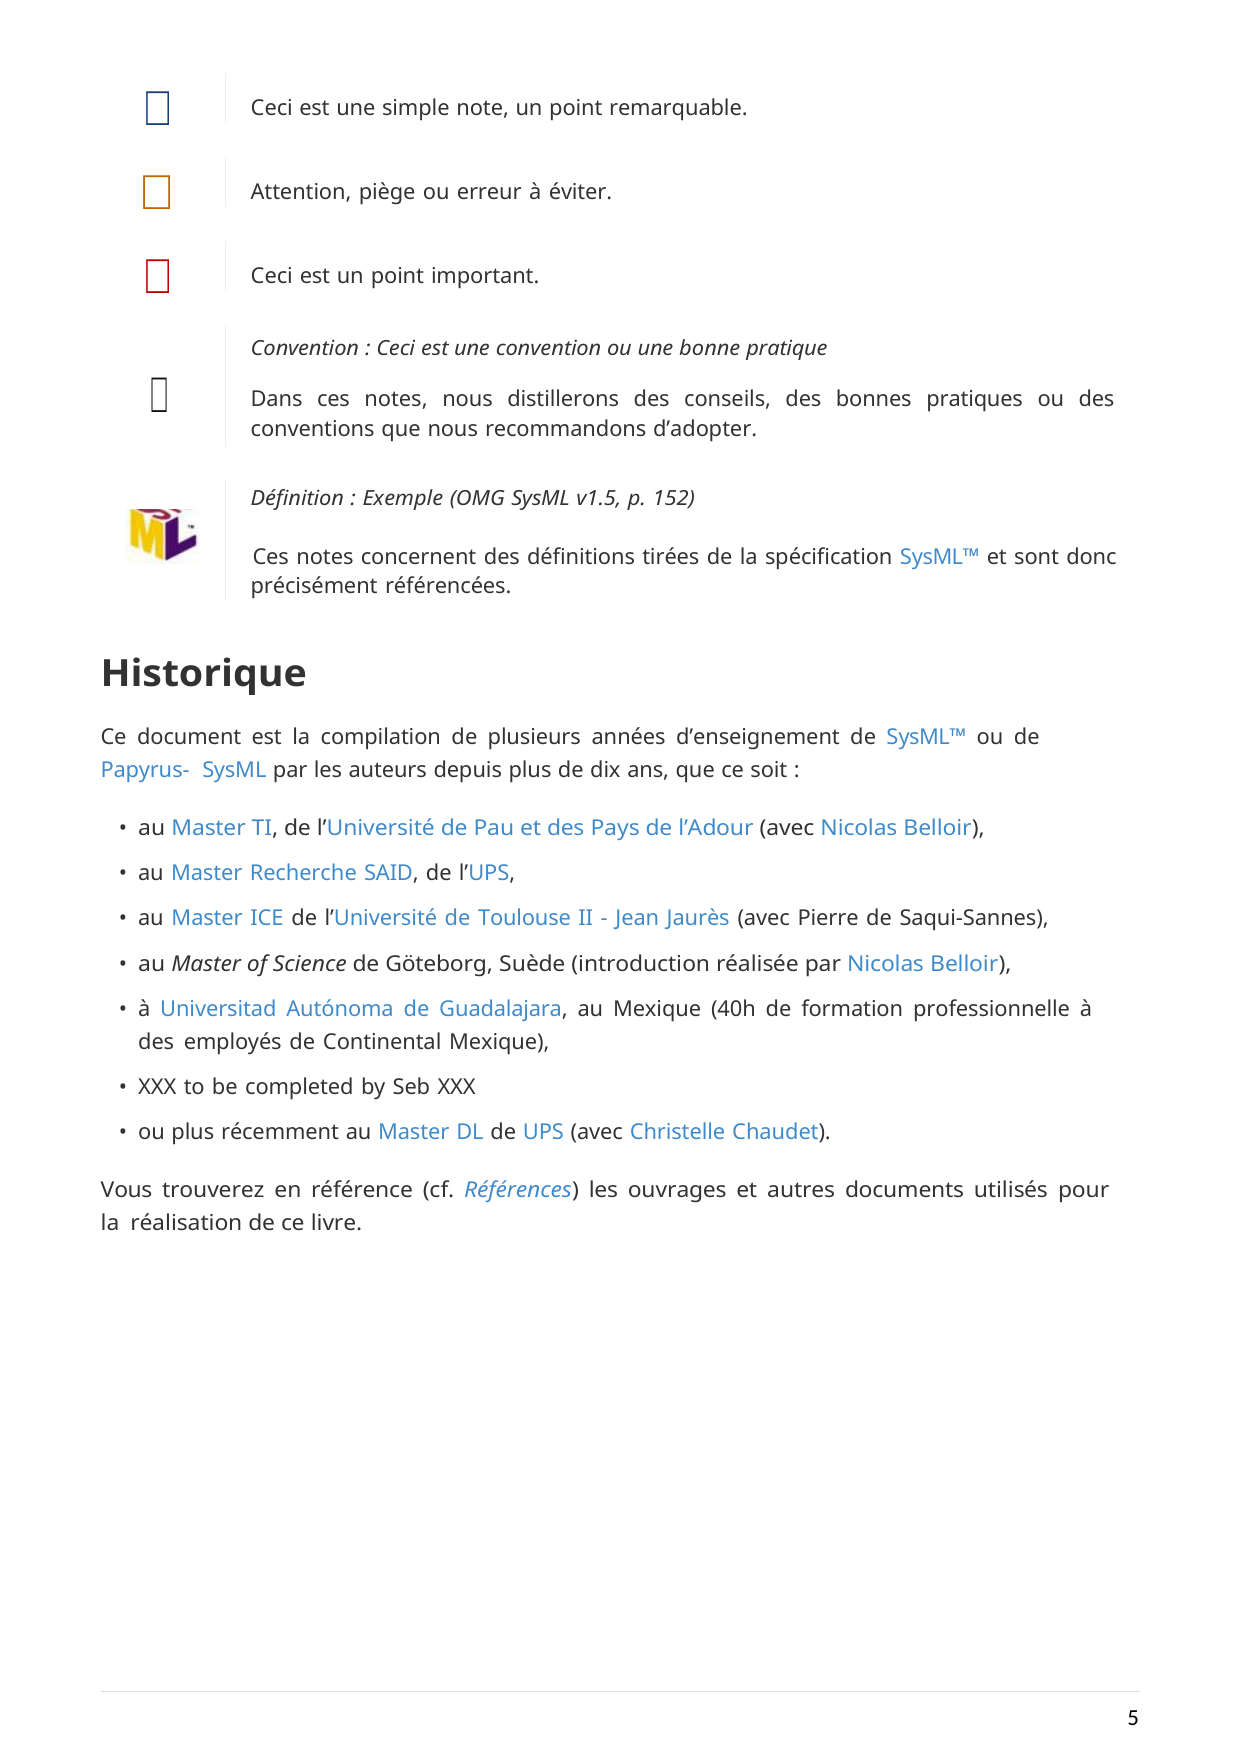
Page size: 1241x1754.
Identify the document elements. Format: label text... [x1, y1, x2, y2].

text  Ceci est un point important. [142, 238, 1151, 303]
list XXX to be completed by Seb XXX [118, 1071, 1151, 1101]
list à Universitad Autónoma de Guadalajara, au Mexique (40h de formation professionnelle à des employés de Continental Mexique), [118, 993, 1135, 1056]
text Définition : Exemple (OMG SysML v1.5, p. 152) [277, 489, 1151, 509]
text  Attention, piège ou erreur à éviter. [138, 154, 1151, 219]
text Ces notes concernent des définitions tirées de la spécification SysML™ et sont donc précisément référencées. [125, 512, 1135, 600]
text  Dans ces notes, nous distillerons des conseils, des bonnes pratiques ou des conventions que nous recommandons d’adopter. [148, 362, 1115, 443]
list ou plus récemment au Master DL de UPS (avec Christelle Chaudet). [118, 1116, 1151, 1146]
list au Master ICE de l’Université de Toulouse II - Jean Jaurès (avec Pierre de Saqui-Sannes), [118, 902, 1151, 932]
text  Ceci est une simple note, un point remarquable. [142, 70, 1151, 136]
subtitle Historique [100, 646, 1151, 697]
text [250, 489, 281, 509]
list au Master of Science de Göteborg, Suède (introduction réalisée par Nicolas Belloir), [118, 948, 1151, 977]
text Ce document est la compilation de plusieurs années d’enseignement de SysML™ ou de Papyrus- SysML par les auteurs depuis plus de dix ans, que ce soit : [100, 721, 1135, 784]
picture [125, 509, 201, 564]
text Convention : Ceci est une convention ou une bonne pratique [250, 335, 1151, 360]
list au Master Recherche SAID, de l’UPS, [118, 857, 1151, 887]
list au Master TI, de l’Université de Pau et des Pays de l’Adour (avec Nicolas Belloir), [118, 812, 1151, 842]
text Vous trouverez en référence (cf. Références) les ouvrages et autres documents utilisés pour la réalisation de ce livre. [100, 1174, 1135, 1237]
